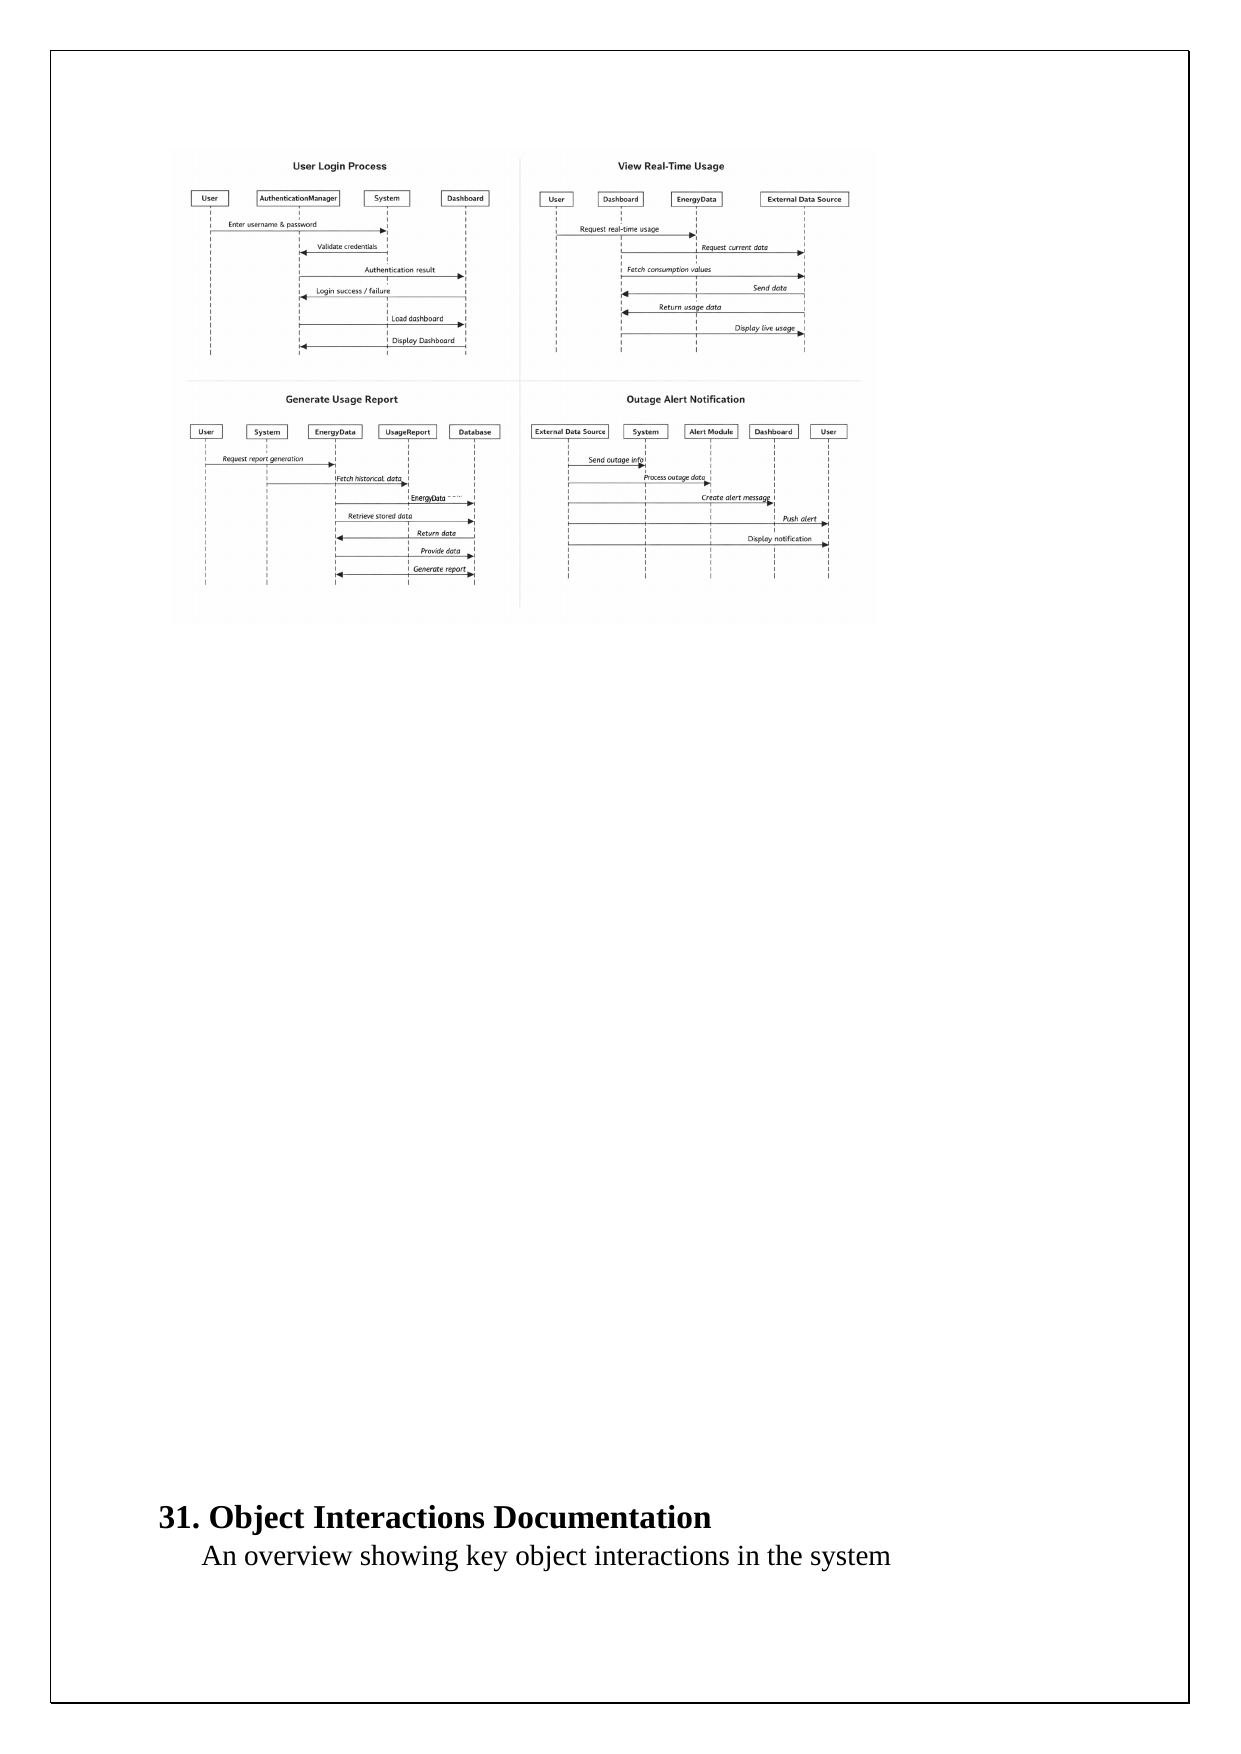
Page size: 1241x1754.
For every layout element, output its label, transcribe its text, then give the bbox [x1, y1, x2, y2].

text 31. Object Interactions Documentation [150, 1497, 1089, 1536]
text An overview showing key object interactions in the system [150, 1538, 1089, 1572]
